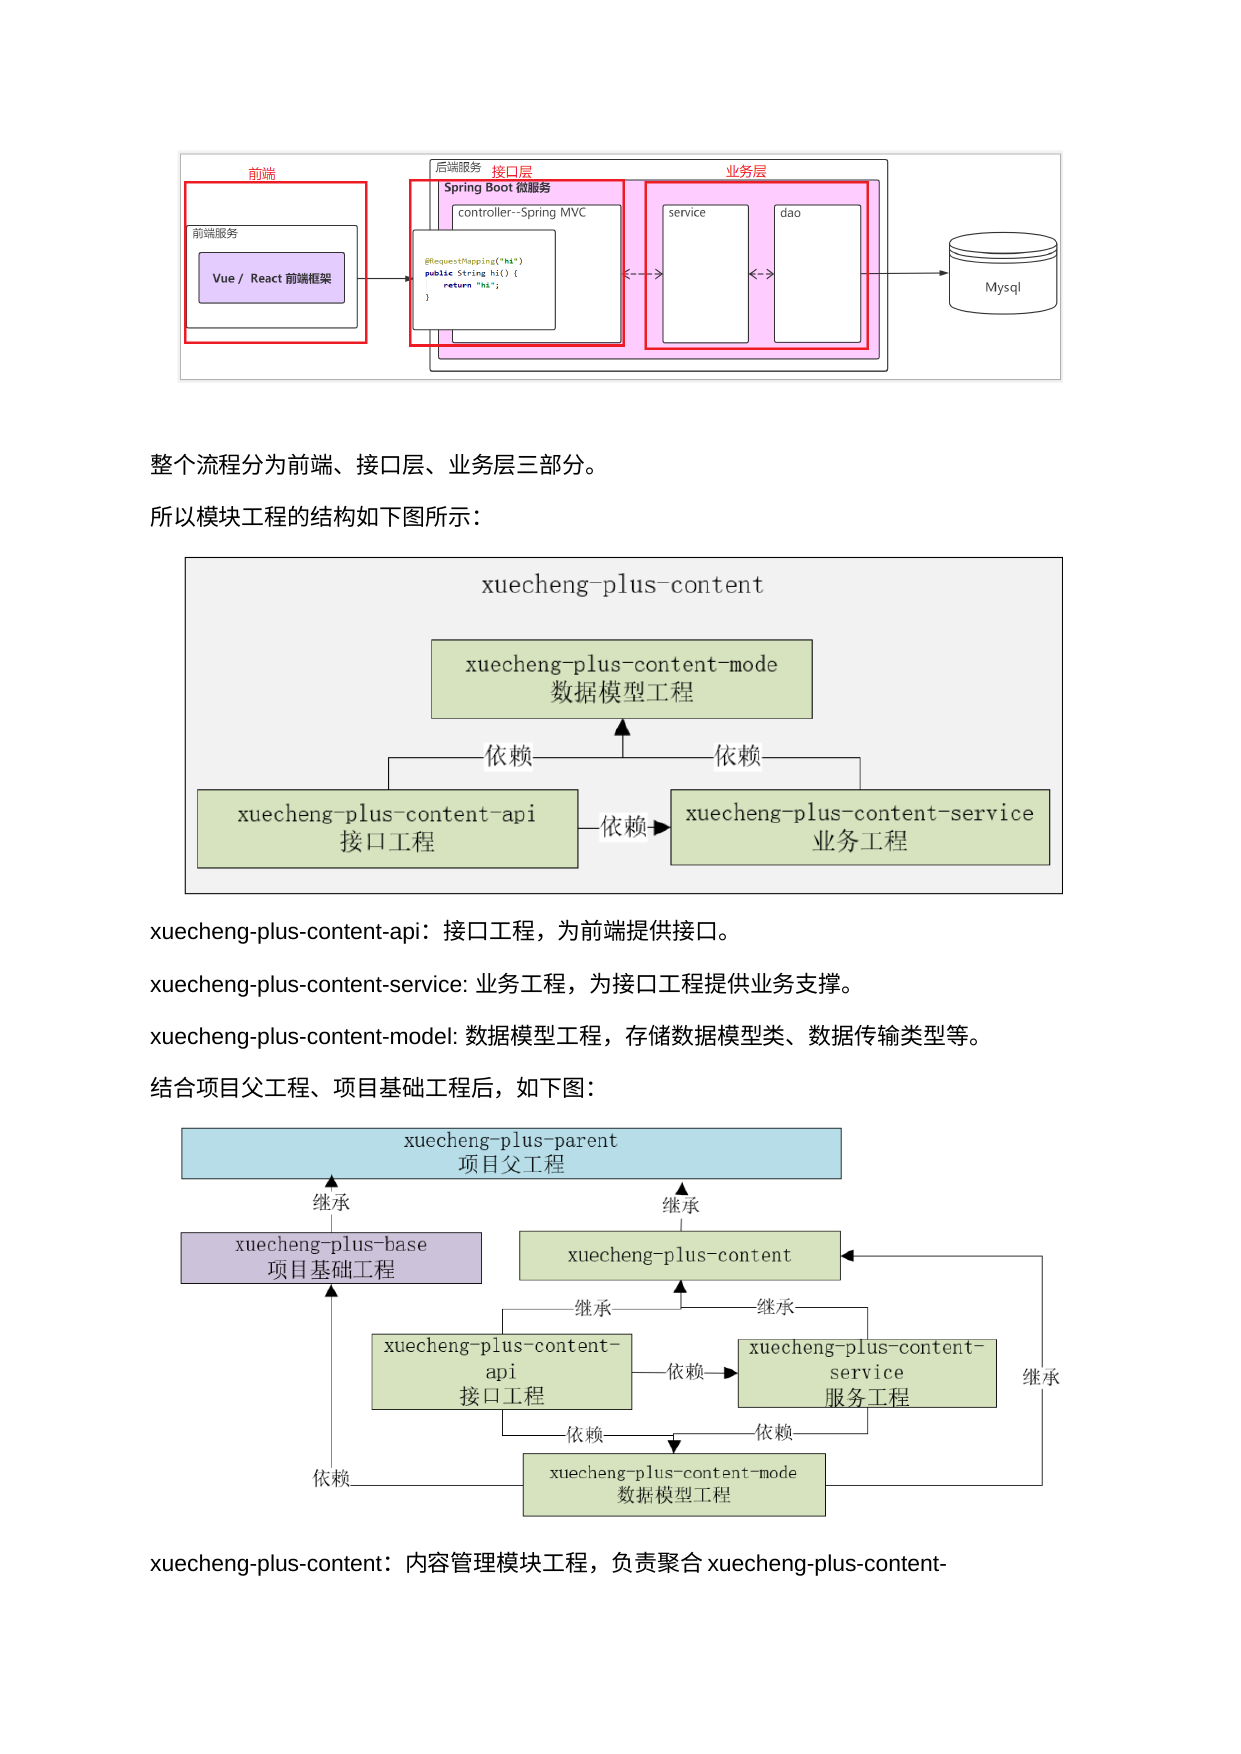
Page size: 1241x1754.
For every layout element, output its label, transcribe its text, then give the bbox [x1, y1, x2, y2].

text xuecheng-plus-content-api：接口工程，为前端提供接口。 [150, 913, 1090, 946]
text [150, 1545, 1090, 1578]
text 结合项目父工程、项目基础工程后，如下图： [150, 1070, 1090, 1103]
text xuecheng-plus-content-service: 业务工程，为接口工程提供业务支撑。 [150, 966, 1090, 999]
picture [177, 1122, 1064, 1527]
picture [177, 551, 1064, 896]
text 整个流程分为前端、接口层、业务层三部分。 [150, 447, 1090, 480]
text 所以模块工程的结构如下图所示： [150, 499, 1090, 532]
picture [177, 150, 1064, 383]
text xuecheng-plus-content-model: 数据模型工程，存储数据模型类、数据传输类型等。 [150, 1018, 1090, 1051]
